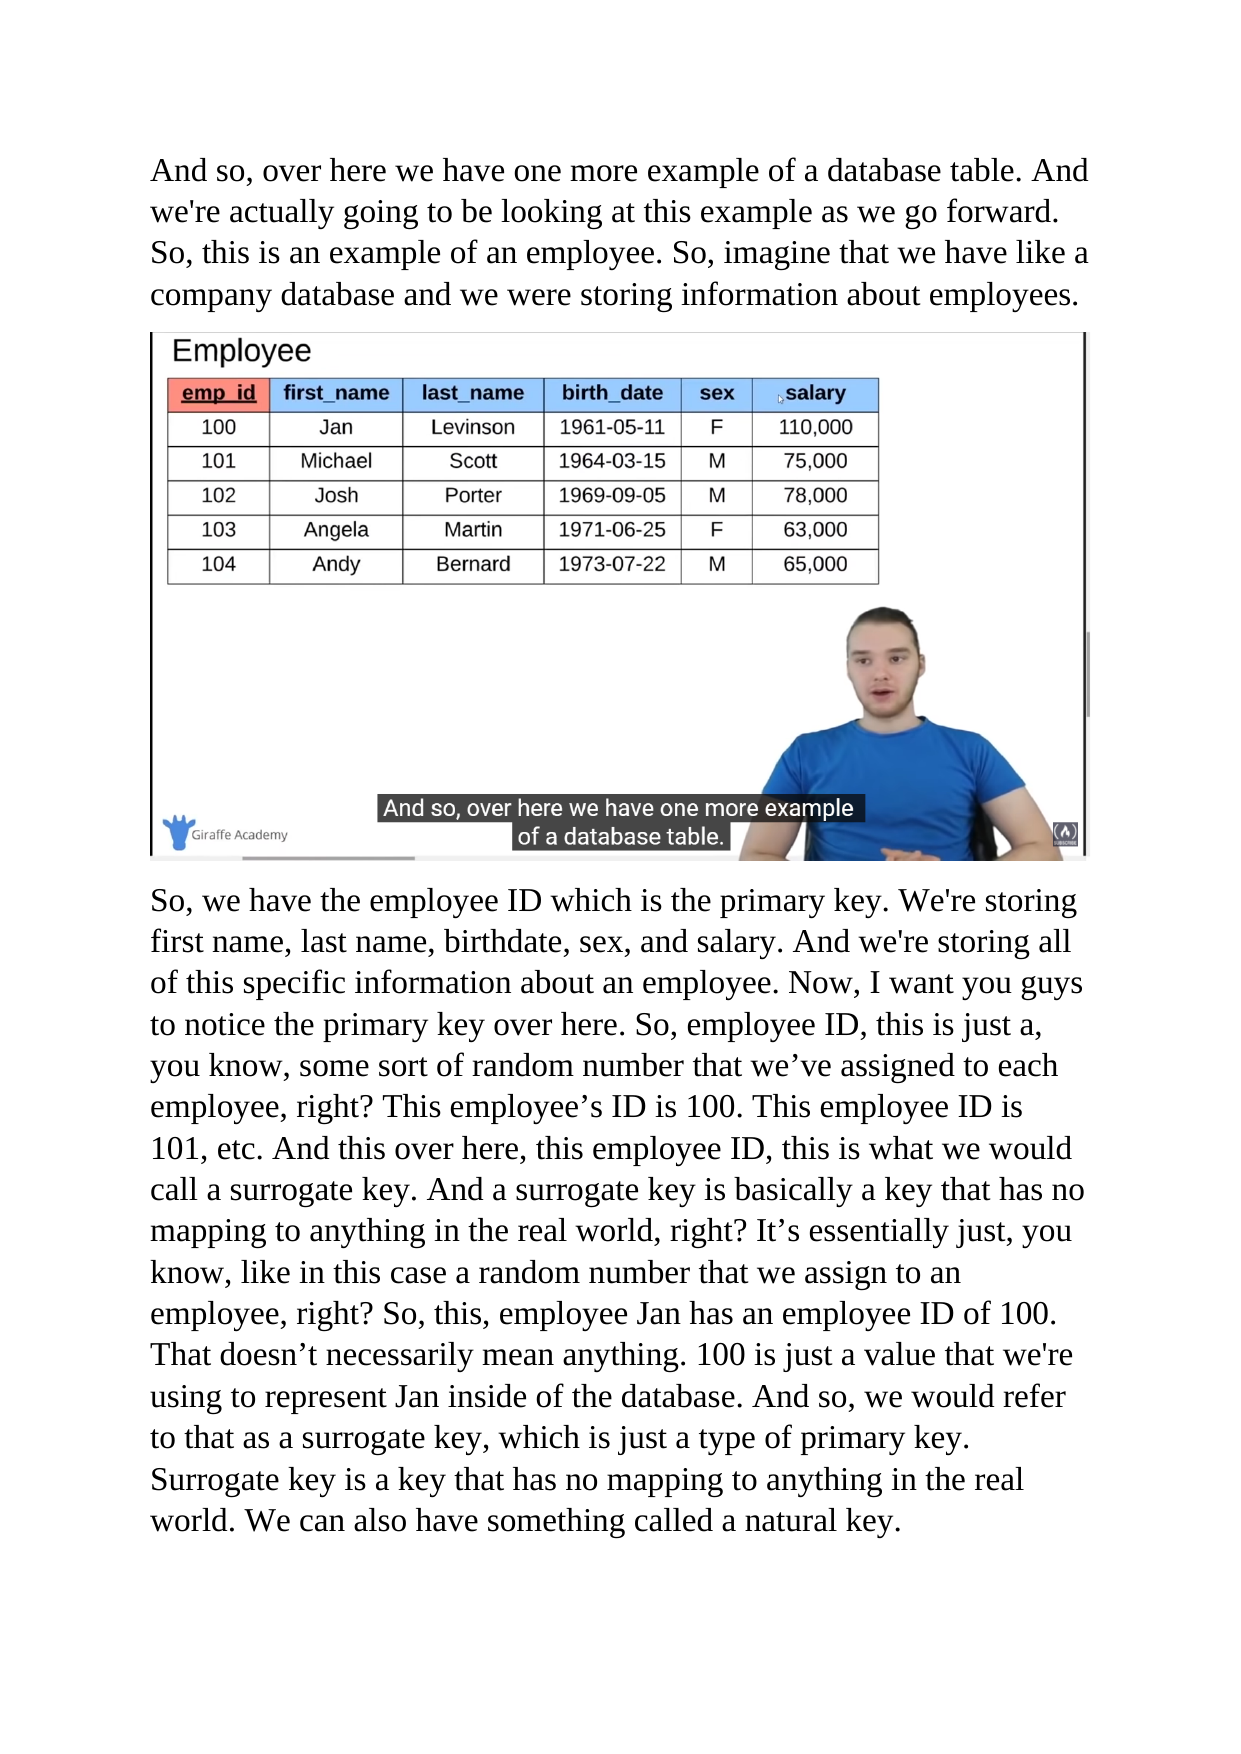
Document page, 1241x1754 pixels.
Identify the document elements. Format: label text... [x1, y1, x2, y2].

picture [150, 332, 1091, 861]
text So, we have the employee ID which is the primary key. We're storing first name, last name, birthdate, sex, and salary. And we're storing all of this specific information about an employee. Now, I want you guys to notice the primary key over here. So, employee ID, this is just a, you know, some sort of random number that we’ve assigned to each employee, right? This employee’s ID is 100. This employee ID is 101, etc. And this over here, this employee ID, this is what we would call a surrogate key. And a surrogate key is basically a key that has no mapping to anything in the real world, right? It’s essentially just, you know, like in this case a random number that we assign to an employee, right? So, this, employee Jan has an employee ID of 100. That doesn’t necessarily mean anything. 100 is just a value that we're using to represent Jan inside of the database. And so, we would refer to that as a surrogate key, which is just a type of primary key. Surrogate key is a key that has no mapping to anything in the real world. We can also have something called a natural key. [150, 880, 1090, 1538]
text And so, over here we have one more example of a database table. And we're actually going to be looking at this example as we go forward. So, this is an example of an employee. So, imagine that we have like a company database and we were storing information about employees. [150, 150, 1090, 312]
